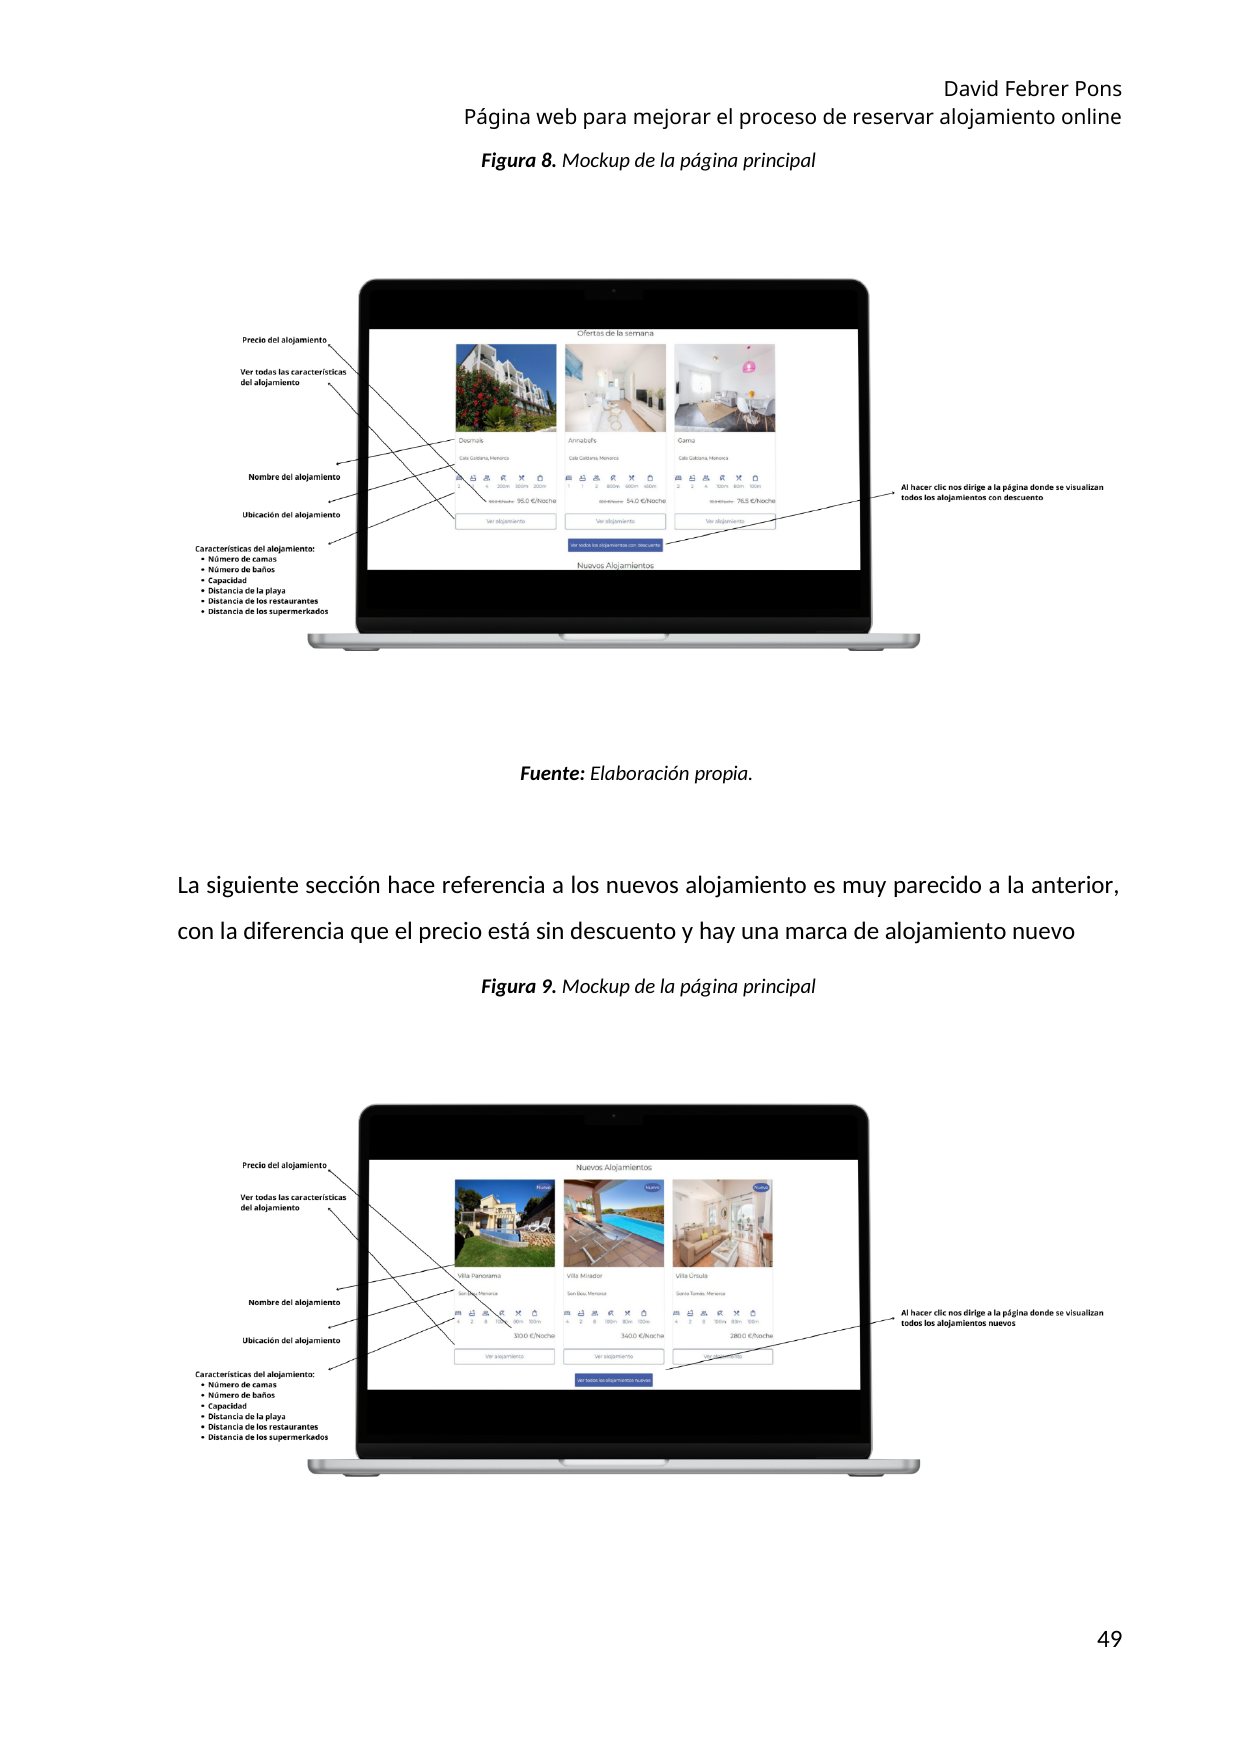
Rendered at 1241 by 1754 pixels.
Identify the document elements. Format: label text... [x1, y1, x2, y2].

picture [177, 1024, 1123, 1556]
text Fuente: Elaboración propia. [178, 761, 1097, 786]
picture [177, 198, 1123, 730]
text La siguiente sección hace referencia a los nuevos alojamiento es muy parecido a la anterior, con la diferencia que el precio está sin descuento y hay una marca de alojamiento nuevo [177, 869, 1122, 946]
text Figura 8. Mockup de la página principal [177, 148, 1122, 173]
text Figura 9. Mockup de la página principal [177, 973, 1122, 999]
